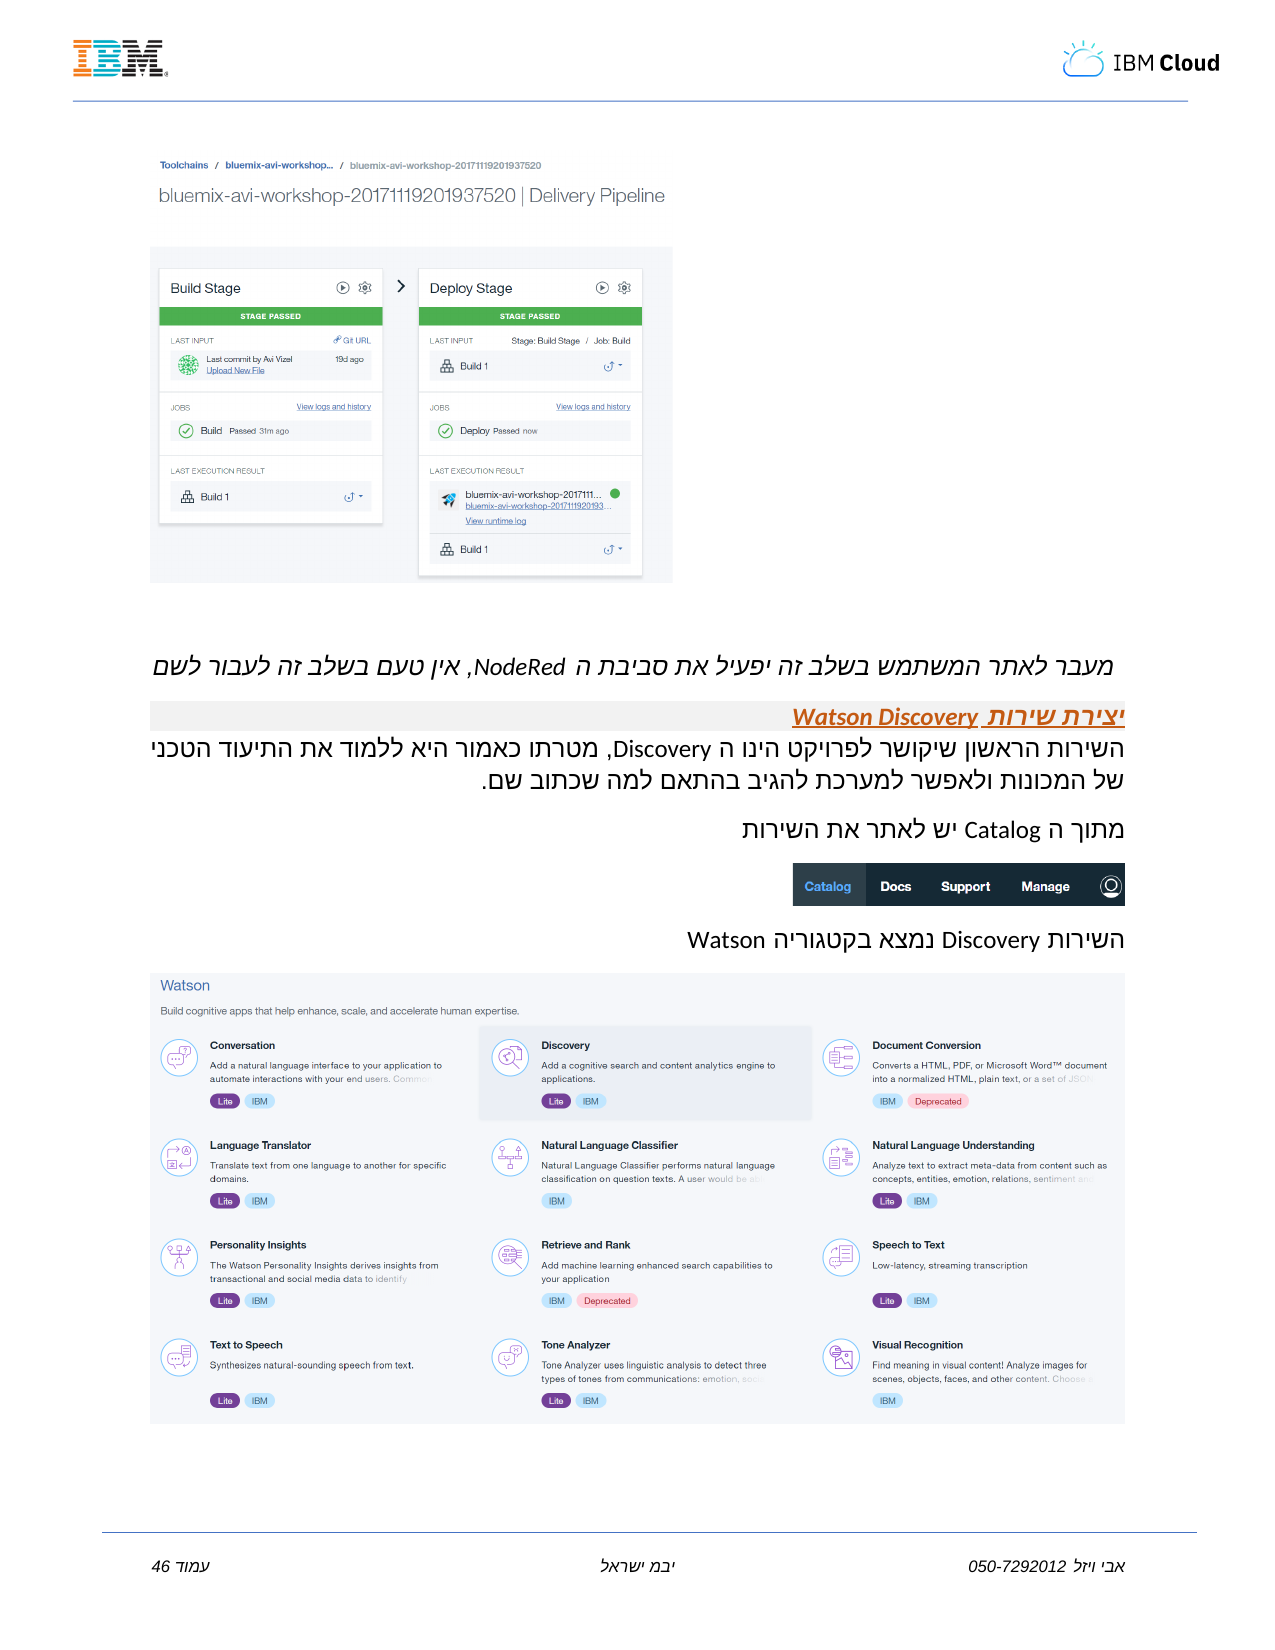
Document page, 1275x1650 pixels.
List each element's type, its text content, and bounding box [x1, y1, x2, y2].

text מעבר לאתר המשתמש בשלב זה יפעיל את סביבת ה NodeRed, אין טעם בשלב זה לעבור לשם [150, 651, 1125, 682]
text השירות הראשון שיקושר לפרויקט הינו ה Discovery, מטרתו כאמור היא ללמוד את התיעוד הטכני של המכונות ולאפשר למערכת להגיב בהתאם למה שכתוב שם. [150, 733, 1125, 795]
picture [792, 863, 1125, 906]
subtitle יצירת שירות Watson Discovery [150, 701, 1125, 731]
text מתוך ה Catalog יש לאתר את השירות [150, 814, 1125, 844]
text השירות Discovery נמצא בקטגוריה Watson [150, 924, 1125, 954]
picture [150, 973, 1125, 1424]
picture [150, 150, 673, 583]
picture [1052, 35, 1226, 82]
picture [72, 38, 169, 77]
